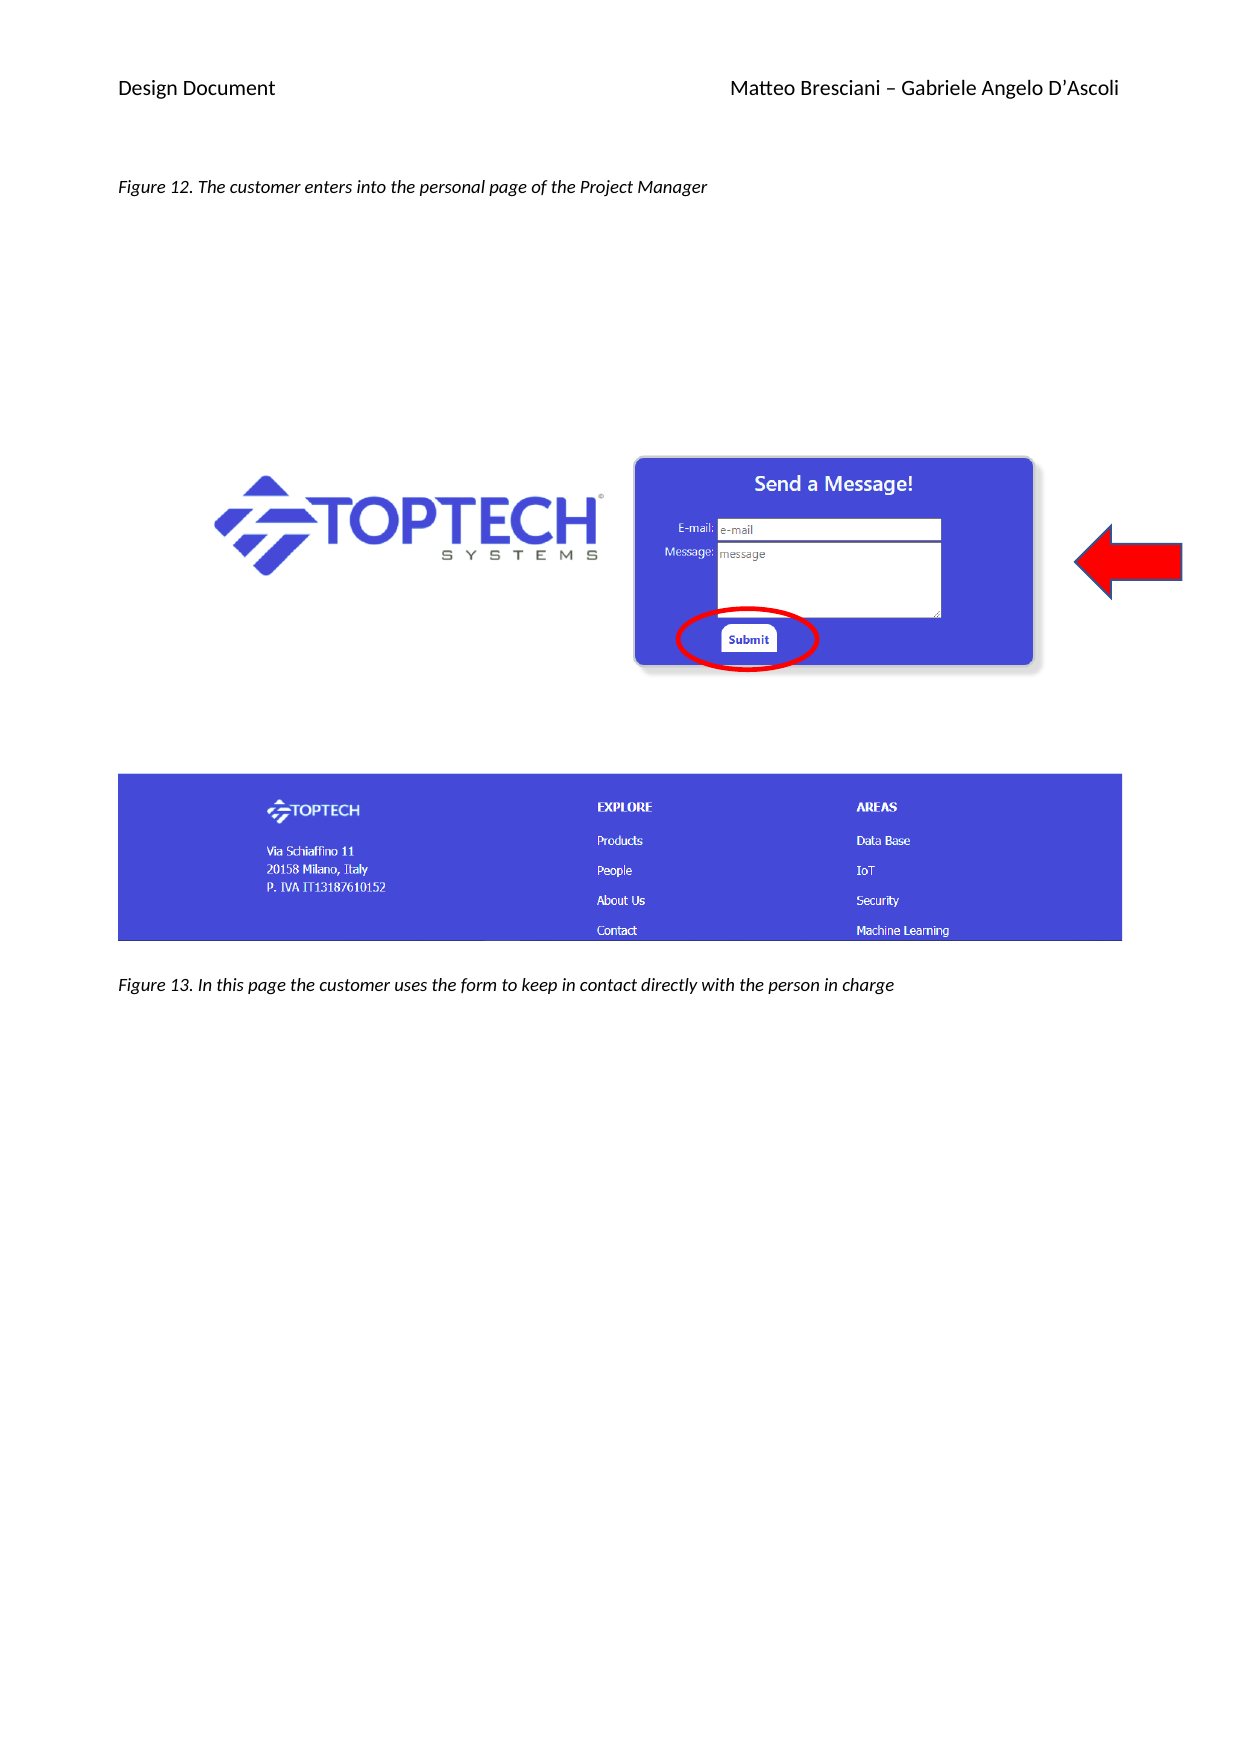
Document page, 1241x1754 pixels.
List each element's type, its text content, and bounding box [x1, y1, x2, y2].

text Figure 12. The customer enters into the personal page of the Project Manager [118, 175, 1122, 198]
text Figure 13. In this page the customer uses the form to keep in contact directly with the person in charge [118, 973, 1122, 996]
picture [118, 450, 1123, 941]
